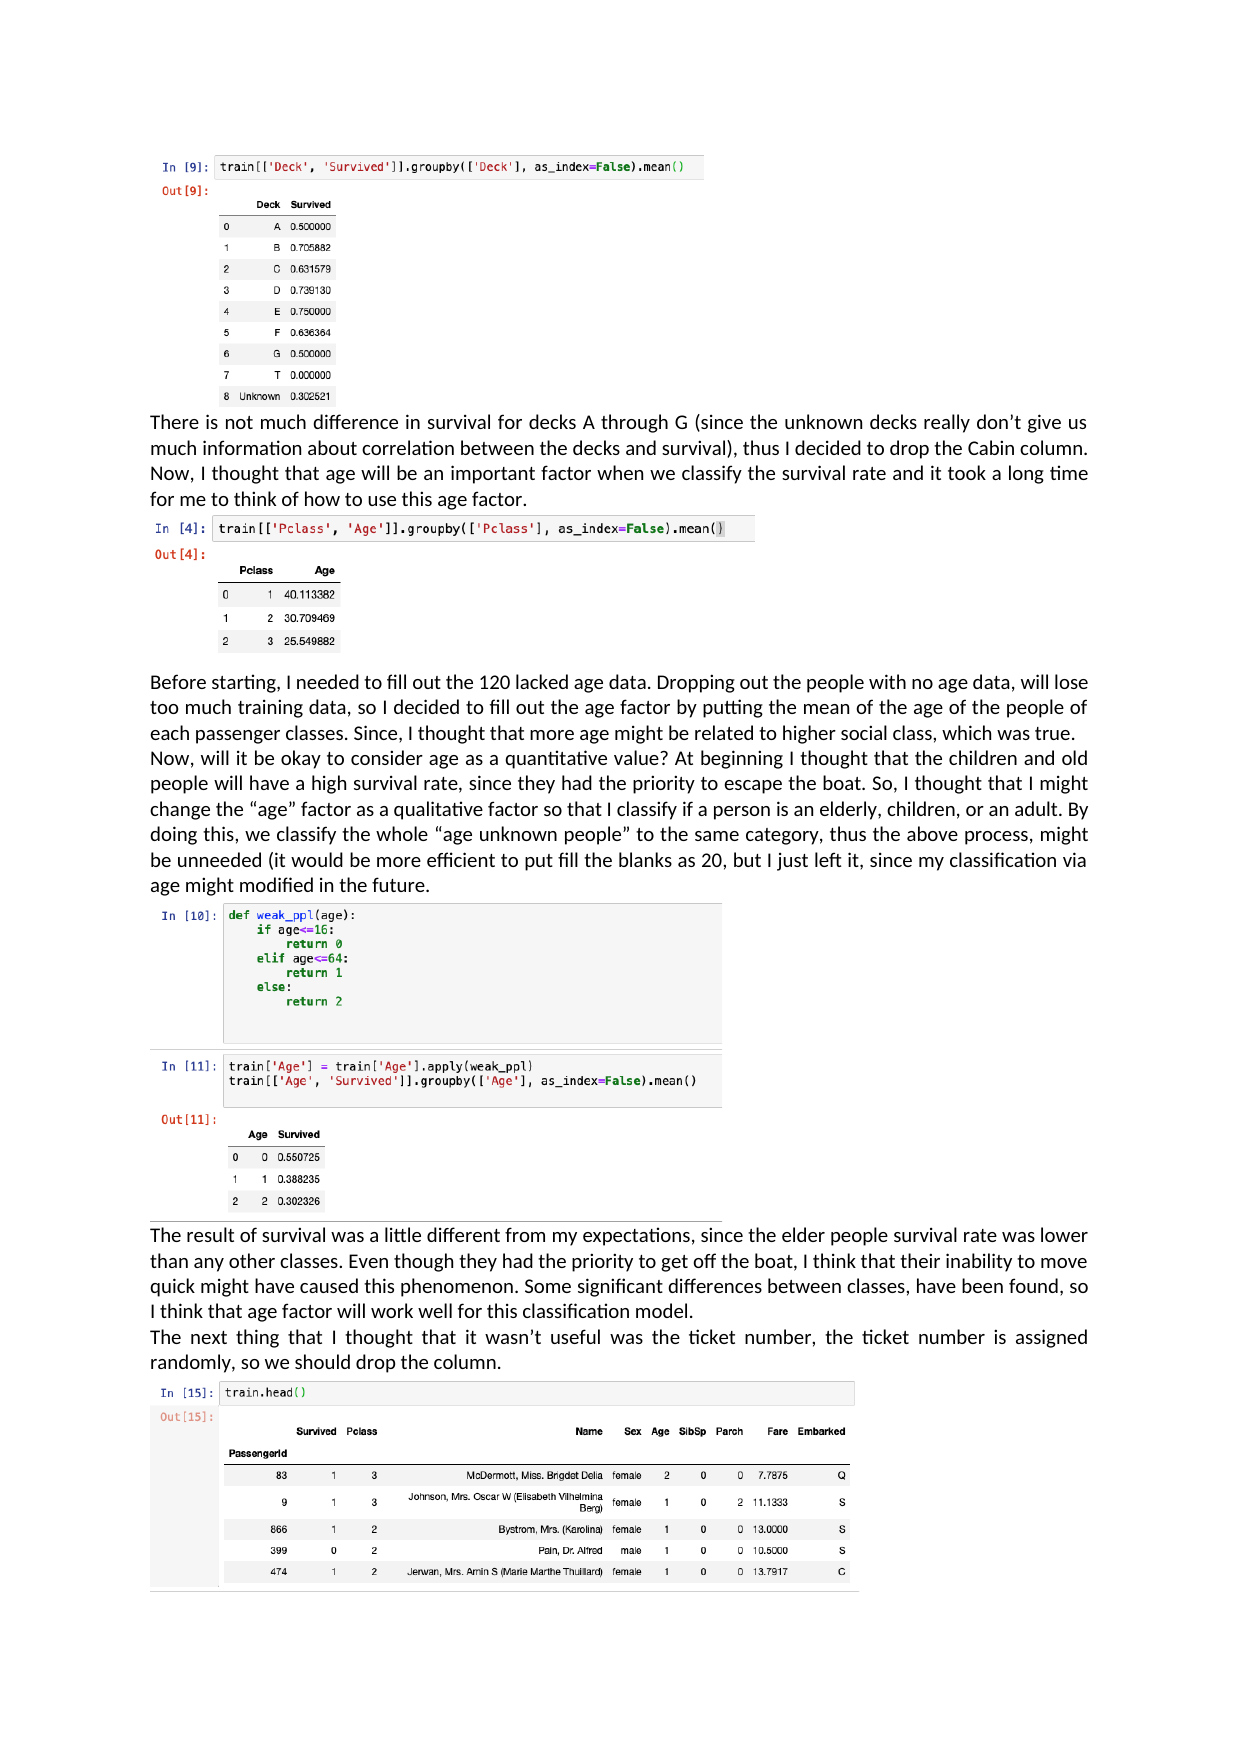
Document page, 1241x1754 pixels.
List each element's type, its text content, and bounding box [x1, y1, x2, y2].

picture [150, 1375, 867, 1592]
text Now, will it be okay to consider age as a quantitative value? At beginning I thought that the children and old people will have a high survival rate, since they had the priority to escape the boat. So, I thought that I might change the “age” factor as a qualitative factor so that I classify if a person is an elderly, children, or an adult. By doing this, we classify the whole “age unknown people” to the same category, thus the above process, might be unneeded (it would be more efficient to put fill the blanks as 20, but I just left it, since my classification via age might modified in the future. [150, 745, 1090, 898]
text The result of survival was a little different from my expectations, since the elder people survival rate was lower than any other classes. Even though they had the priority to get off the boat, I think that their inability to move quick might have caused this phenomenon. Some significant differences between classes, have been found, so I think that age factor will work well for this classification model. [150, 1222, 1090, 1324]
picture [150, 897, 723, 1223]
text The next thing that I thought that it wasn’t useful was the ticket number, the ticket number is assigned randomly, so we should drop the column. [150, 1324, 1090, 1375]
text There is not much difference in survival for decks A through G (since the unknown decks really don’t give us much information about correlation between the decks and survival), thus I decided to drop the Cabin column. Now, I thought that age will be an important factor when we classify the survival rate and it took a long time for me to think of how to use this age factor. [150, 409, 1090, 511]
picture [150, 511, 755, 669]
text Before starting, I needed to fill out the 120 lacked age data. Dropping out the people with no age data, will lose too much training data, so I decided to fill out the age factor by putting the mean of the age of the people of each passenger classes. Since, I thought that more age might be related to higher social class, which was true. [150, 669, 1090, 745]
picture [150, 150, 704, 410]
